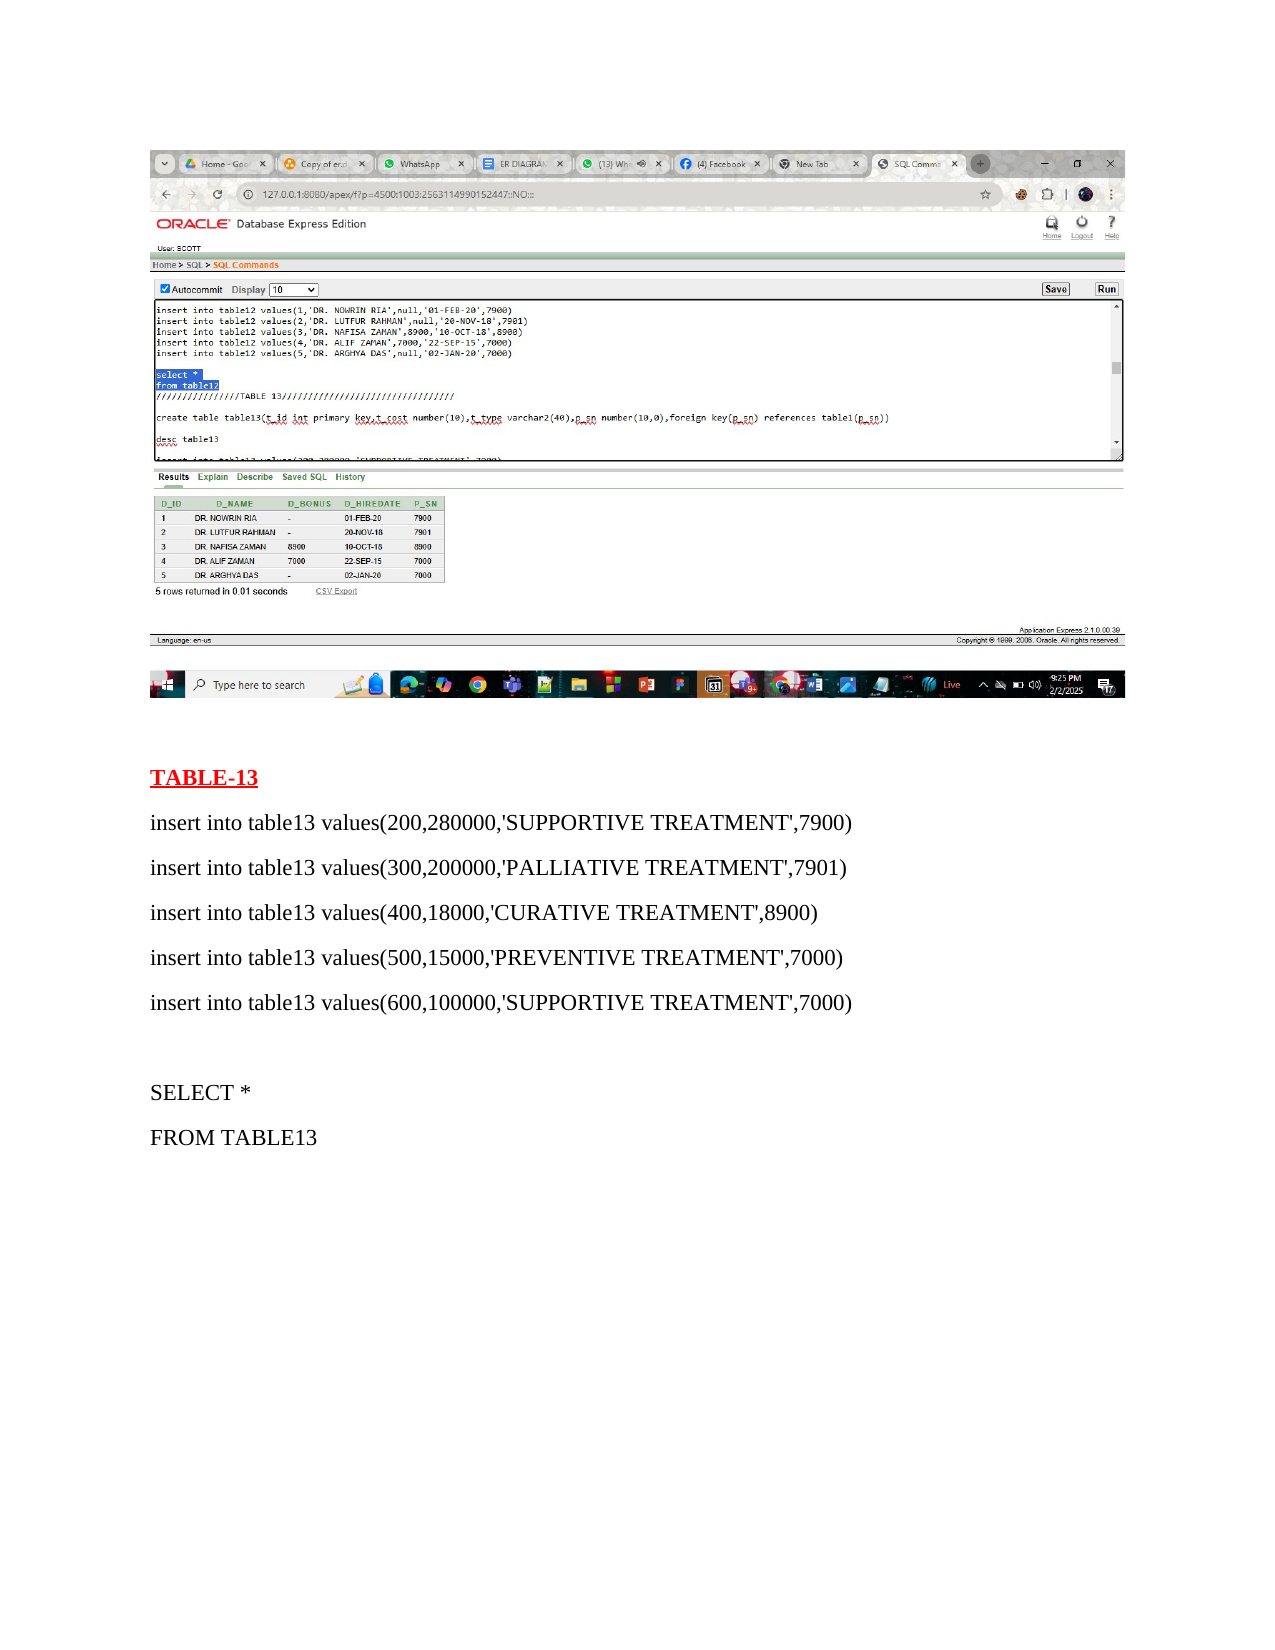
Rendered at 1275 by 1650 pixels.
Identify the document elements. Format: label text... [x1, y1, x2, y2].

text insert into table13 values(200,280000,'SUPPORTIVE TREATMENT',7900) [150, 809, 1125, 835]
picture [150, 150, 1125, 698]
text insert into table13 values(400,18000,'CURATIVE TREATMENT',8900) [150, 899, 1125, 925]
text insert into table13 values(300,200000,'PALLIATIVE TREATMENT',7901) [150, 854, 1125, 880]
text insert into table13 values(500,15000,'PREVENTIVE TREATMENT',7000) [150, 944, 1125, 970]
text FROM TABLE13 [150, 1124, 1125, 1151]
text insert into table13 values(600,100000,'SUPPORTIVE TREATMENT',7000) [150, 989, 1125, 1015]
text TABLE-13 [150, 763, 1125, 790]
text SELECT * [150, 1079, 1125, 1106]
